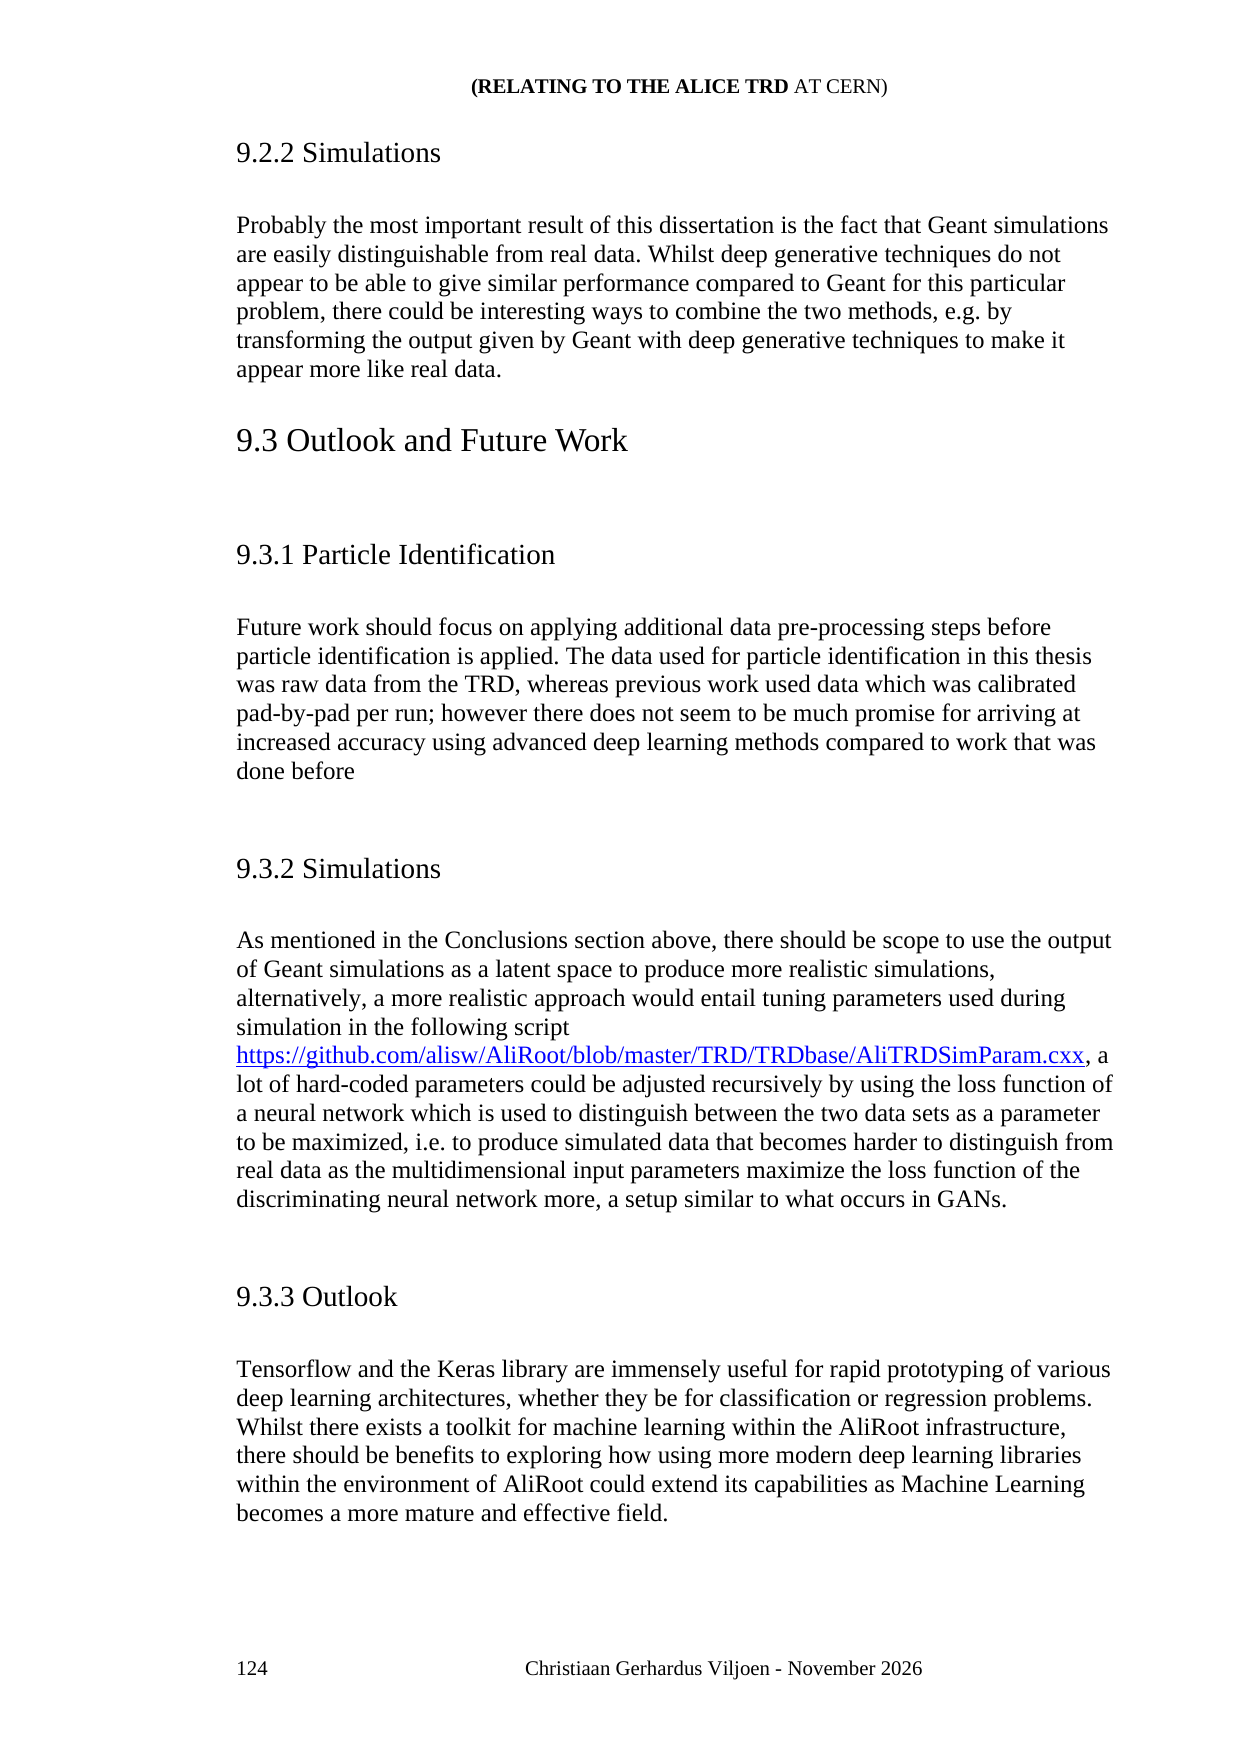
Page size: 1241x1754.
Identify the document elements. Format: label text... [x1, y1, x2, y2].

subtitle Particle Identification [236, 537, 1122, 571]
text Future work should focus on applying additional data pre-processing steps before particle identification is applied. The data used for particle identification in this thesis was raw data from the TRD, whereas previous work used data which was calibrated pad-by-pad per run; however there does not seem to be much promise for arriving at increased accuracy using advanced deep learning methods compared to work that was done before [236, 612, 1122, 784]
text As mentioned in the Conclusions section above, there should be scope to use the output of Geant simulations as a latent space to produce more realistic simulations, alternatively, a more realistic approach would entail tuning parameters used during simulation in the following script https://github.com/alisw/AliRoot/blob/master/TRD/TRDbase/AliTRDSimParam.cxx, a lot of hard-coded parameters could be adjusted recursively by using the loss function of a neural network which is used to distinguish between the two data sets as a parameter to be maximized, i.e. to produce simulated data that becomes harder to distinguish from real data as the multidimensional input parameters maximize the loss function of the discriminating neural network more, a setup similar to what occurs in GANs. [236, 926, 1122, 1213]
text Tensorflow and the Keras library are immensely useful for rapid prototyping of various deep learning architectures, whether they be for classification or regression problems. Whilst there exists a toolkit for machine learning within the AliRoot infrastructure, there should be benefits to exploring how using more modern deep learning libraries within the environment of AliRoot could extend its capabilities as Machine Learning becomes a more mature and effective field. [236, 1354, 1122, 1527]
subtitle Outlook and Future Work [236, 420, 1122, 458]
subtitle Simulations [236, 851, 1122, 884]
subtitle Outlook [236, 1279, 1122, 1313]
text Probably the most important result of this dissertation is the fact that Geant simulations are easily distinguishable from real data. Whilst deep generative techniques do not appear to be able to give similar performance compared to Geant for this particular problem, there could be interesting ways to combine the two methods, e.g. by transforming the output given by Geant with deep generative techniques to make it appear more like real data. [236, 210, 1122, 383]
subtitle Simulations [236, 135, 1122, 169]
